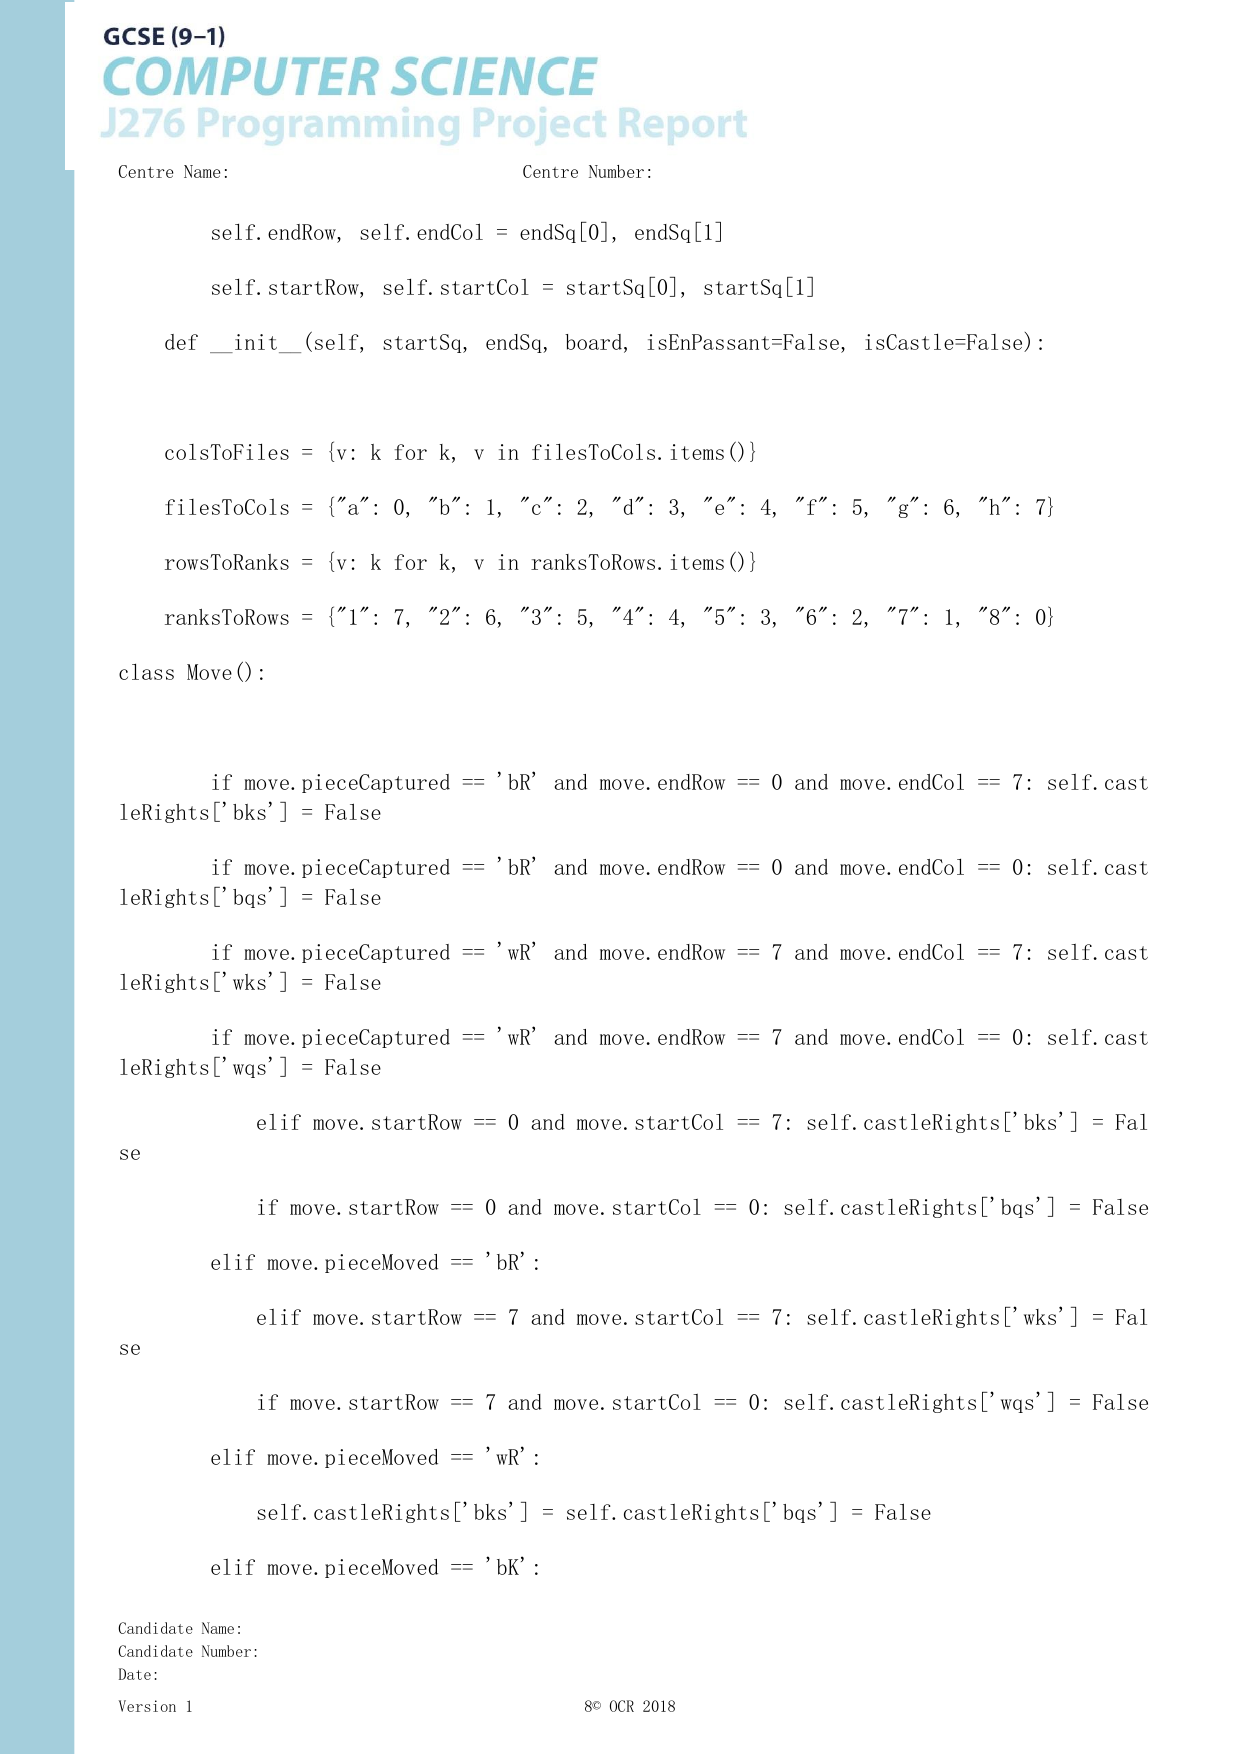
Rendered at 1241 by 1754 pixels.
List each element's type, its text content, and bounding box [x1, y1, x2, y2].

text if move.pieceCaptured == 'wR' and move.endRow == 7 and move.endCol == 7: self.castleRights['wks'] = False [118, 937, 1152, 993]
text if move.pieceCaptured == 'bR' and move.endRow == 0 and move.endCol == 7: self.castleRights['bks'] = False [118, 767, 1152, 823]
text elif move.pieceMoved == 'bK': [118, 1552, 1152, 1578]
text if move.startRow == 0 and move.startCol == 0: self.castleRights['bqs'] = False [118, 1192, 1152, 1218]
picture [65, 2, 1240, 170]
text if move.pieceCaptured == 'wR' and move.endRow == 7 and move.endCol == 0: self.castleRights['wqs'] = False [118, 1022, 1152, 1078]
text self.startRow, self.startCol = startSq[0], startSq[1] [118, 272, 1152, 298]
text self.castleRights['bks'] = self.castleRights['bqs'] = False [118, 1497, 1152, 1523]
text filesToCols = {"a": 0, "b": 1, "c": 2, "d": 3, "e": 4, "f": 5, "g": 6, "h": 7} [118, 492, 1152, 518]
text elif move.startRow == 7 and move.startCol == 7: self.castleRights['wks'] = False [118, 1302, 1152, 1358]
text def __init__(self, startSq, endSq, board, isEnPassant=False, isCastle=False): [118, 327, 1152, 353]
text colsToFiles = {v: k for k, v in filesToCols.items()} [118, 437, 1152, 463]
text elif move.pieceMoved == 'bR': [118, 1247, 1152, 1273]
text if move.startRow == 7 and move.startCol == 0: self.castleRights['wqs'] = False [118, 1387, 1152, 1413]
text if move.pieceCaptured == 'bR' and move.endRow == 0 and move.endCol == 0: self.castleRights['bqs'] = False [118, 852, 1152, 908]
text self.endRow, self.endCol = endSq[0], endSq[1] [118, 217, 1152, 243]
text class Move(): [118, 657, 1152, 683]
text elif move.startRow == 0 and move.startCol == 7: self.castleRights['bks'] = False [118, 1107, 1152, 1163]
text ranksToRows = {"1": 7, "2": 6, "3": 5, "4": 4, "5": 3, "6": 2, "7": 1, "8": 0} [118, 602, 1152, 628]
text rowsToRanks = {v: k for k, v in ranksToRows.items()} [118, 547, 1152, 573]
text elif move.pieceMoved == 'wR': [118, 1442, 1152, 1468]
